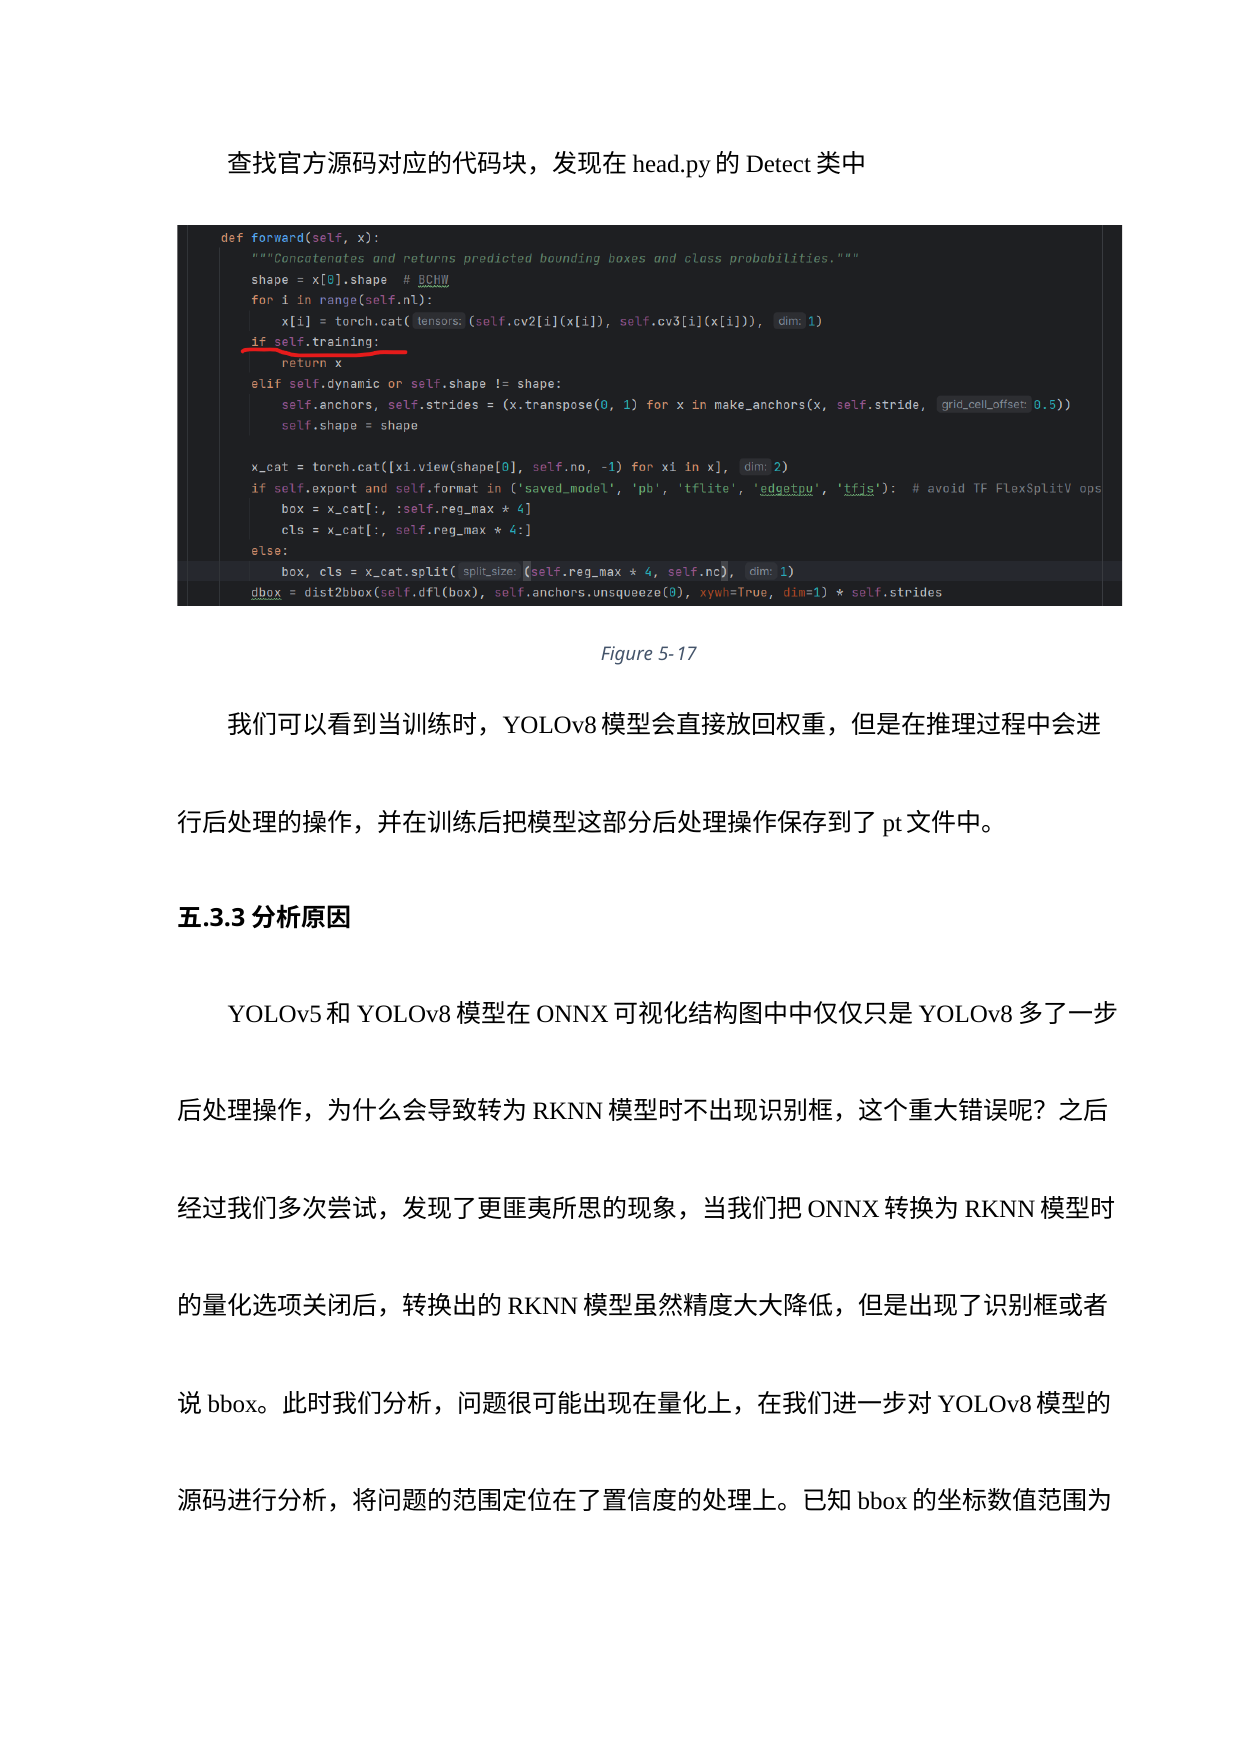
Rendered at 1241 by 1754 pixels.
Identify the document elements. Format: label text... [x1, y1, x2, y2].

text 查找官方源码对应的代码块，发现在head.py的Detect类中 [177, 129, 1122, 194]
subtitle 分析原因 [177, 883, 1122, 948]
text 我们可以看到当训练时，YOLOv8模型会直接放回权重，但是在推理过程中会进行后处理的操作，并在训练后把模型这部分后处理操作保存到了pt文件中。 [177, 690, 1122, 853]
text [177, 979, 1122, 1531]
picture [177, 225, 1123, 606]
